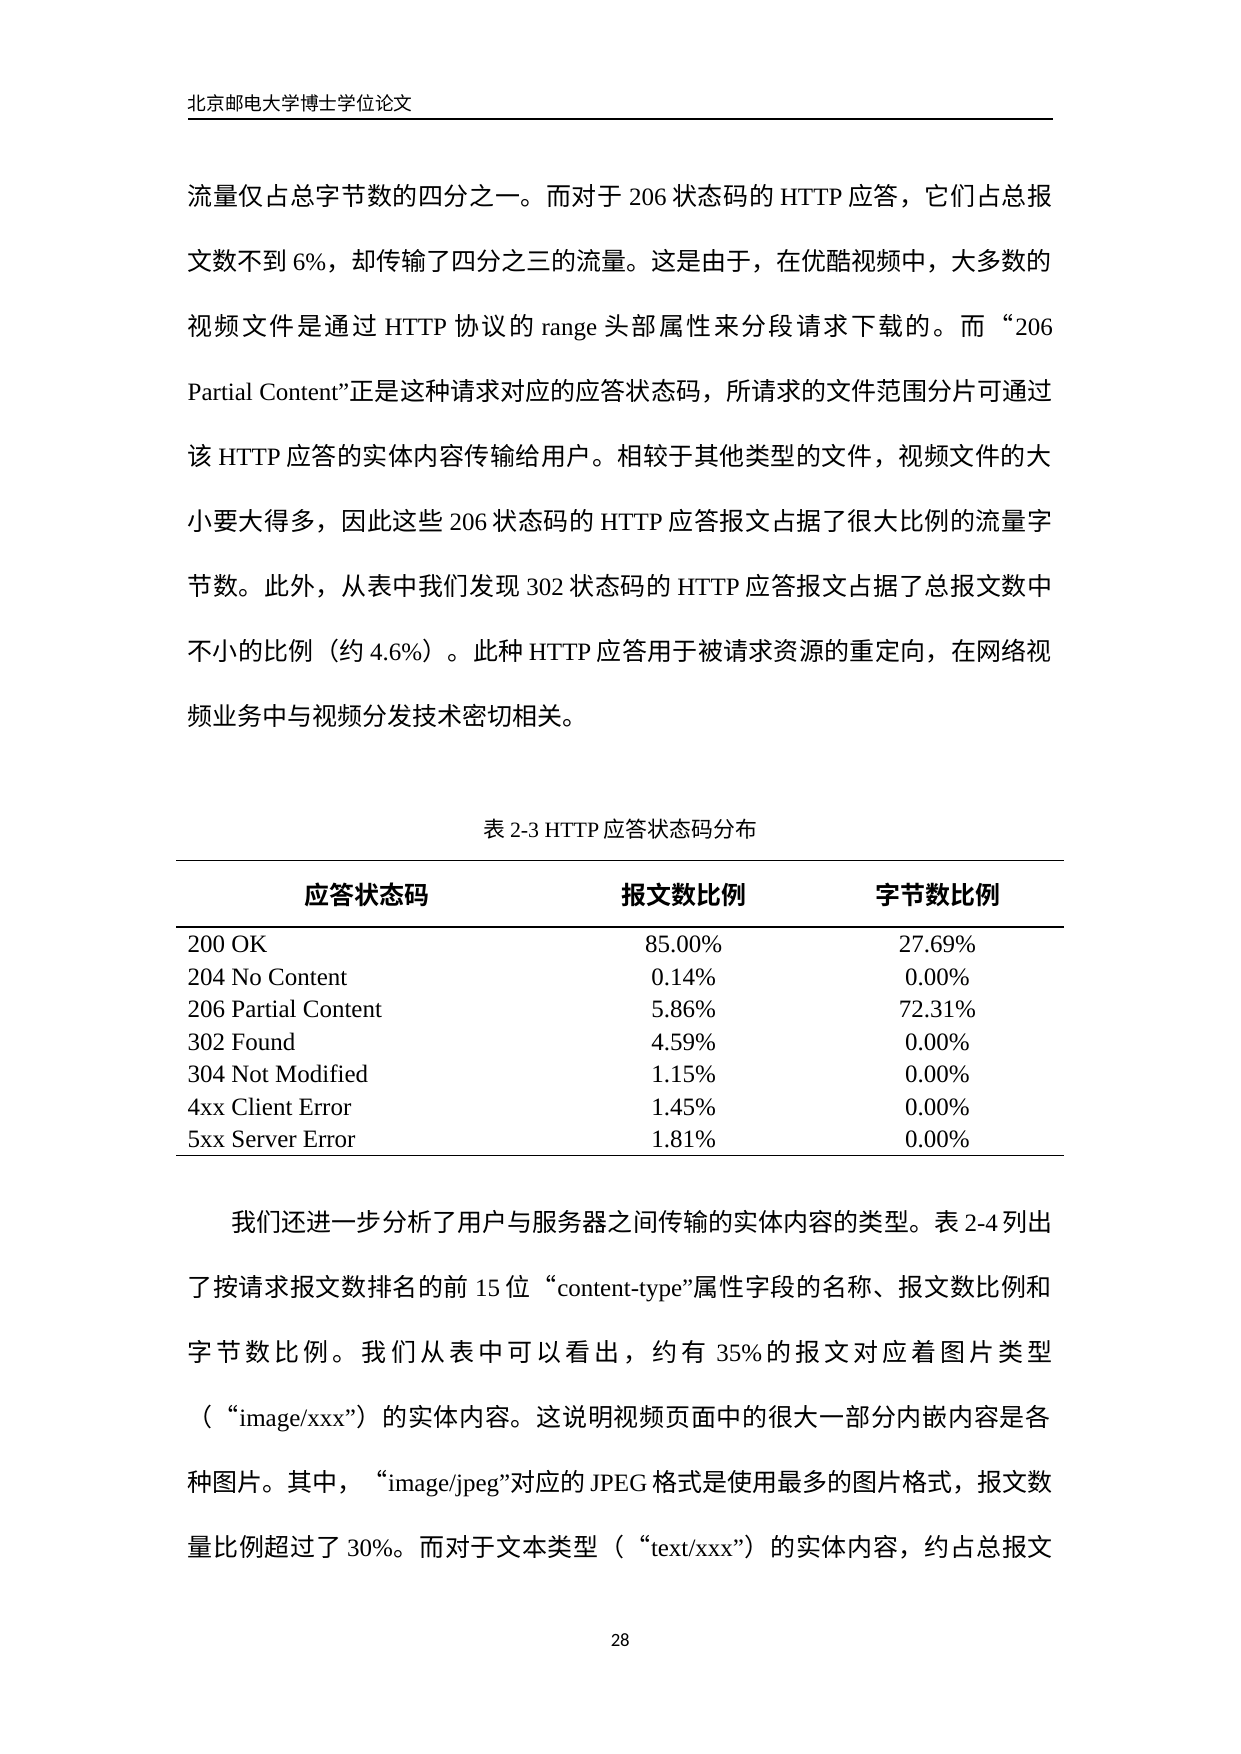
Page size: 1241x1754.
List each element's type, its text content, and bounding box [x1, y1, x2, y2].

table_cell 304 Not Modified [176, 1058, 557, 1090]
table_cell 0.00% [810, 1090, 1064, 1122]
table_cell 85.00% [557, 928, 810, 960]
table_header 字节数比例 [810, 861, 1064, 926]
table_cell 204 No Content [176, 960, 557, 992]
table_cell 0.14% [557, 960, 810, 992]
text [187, 162, 1053, 747]
table_cell 27.69% [810, 928, 1064, 960]
table_cell 0.00% [810, 1025, 1064, 1057]
table_cell 72.31% [810, 993, 1064, 1025]
table_cell 1.45% [557, 1090, 810, 1122]
table_cell 1.81% [557, 1123, 810, 1155]
table_cell 0.00% [810, 1123, 1064, 1155]
table_cell 302 Found [176, 1025, 557, 1057]
table_cell 1.15% [557, 1058, 810, 1090]
table_cell 0.00% [810, 1058, 1064, 1090]
table_cell 5xx Server Error [176, 1123, 557, 1155]
table_cell 4.59% [557, 1025, 810, 1057]
table_cell 200 OK [176, 928, 557, 960]
table_cell 4xx Client Error [176, 1090, 557, 1122]
table_cell 206 Partial Content [176, 993, 557, 1025]
table_header 报文数比例 [557, 861, 810, 926]
text 表2-3 HTTP应答状态码分布 [187, 812, 1053, 844]
table_cell 0.00% [810, 960, 1064, 992]
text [187, 1188, 1053, 1578]
table_header 应答状态码 [176, 861, 557, 926]
table_cell 5.86% [557, 993, 810, 1025]
